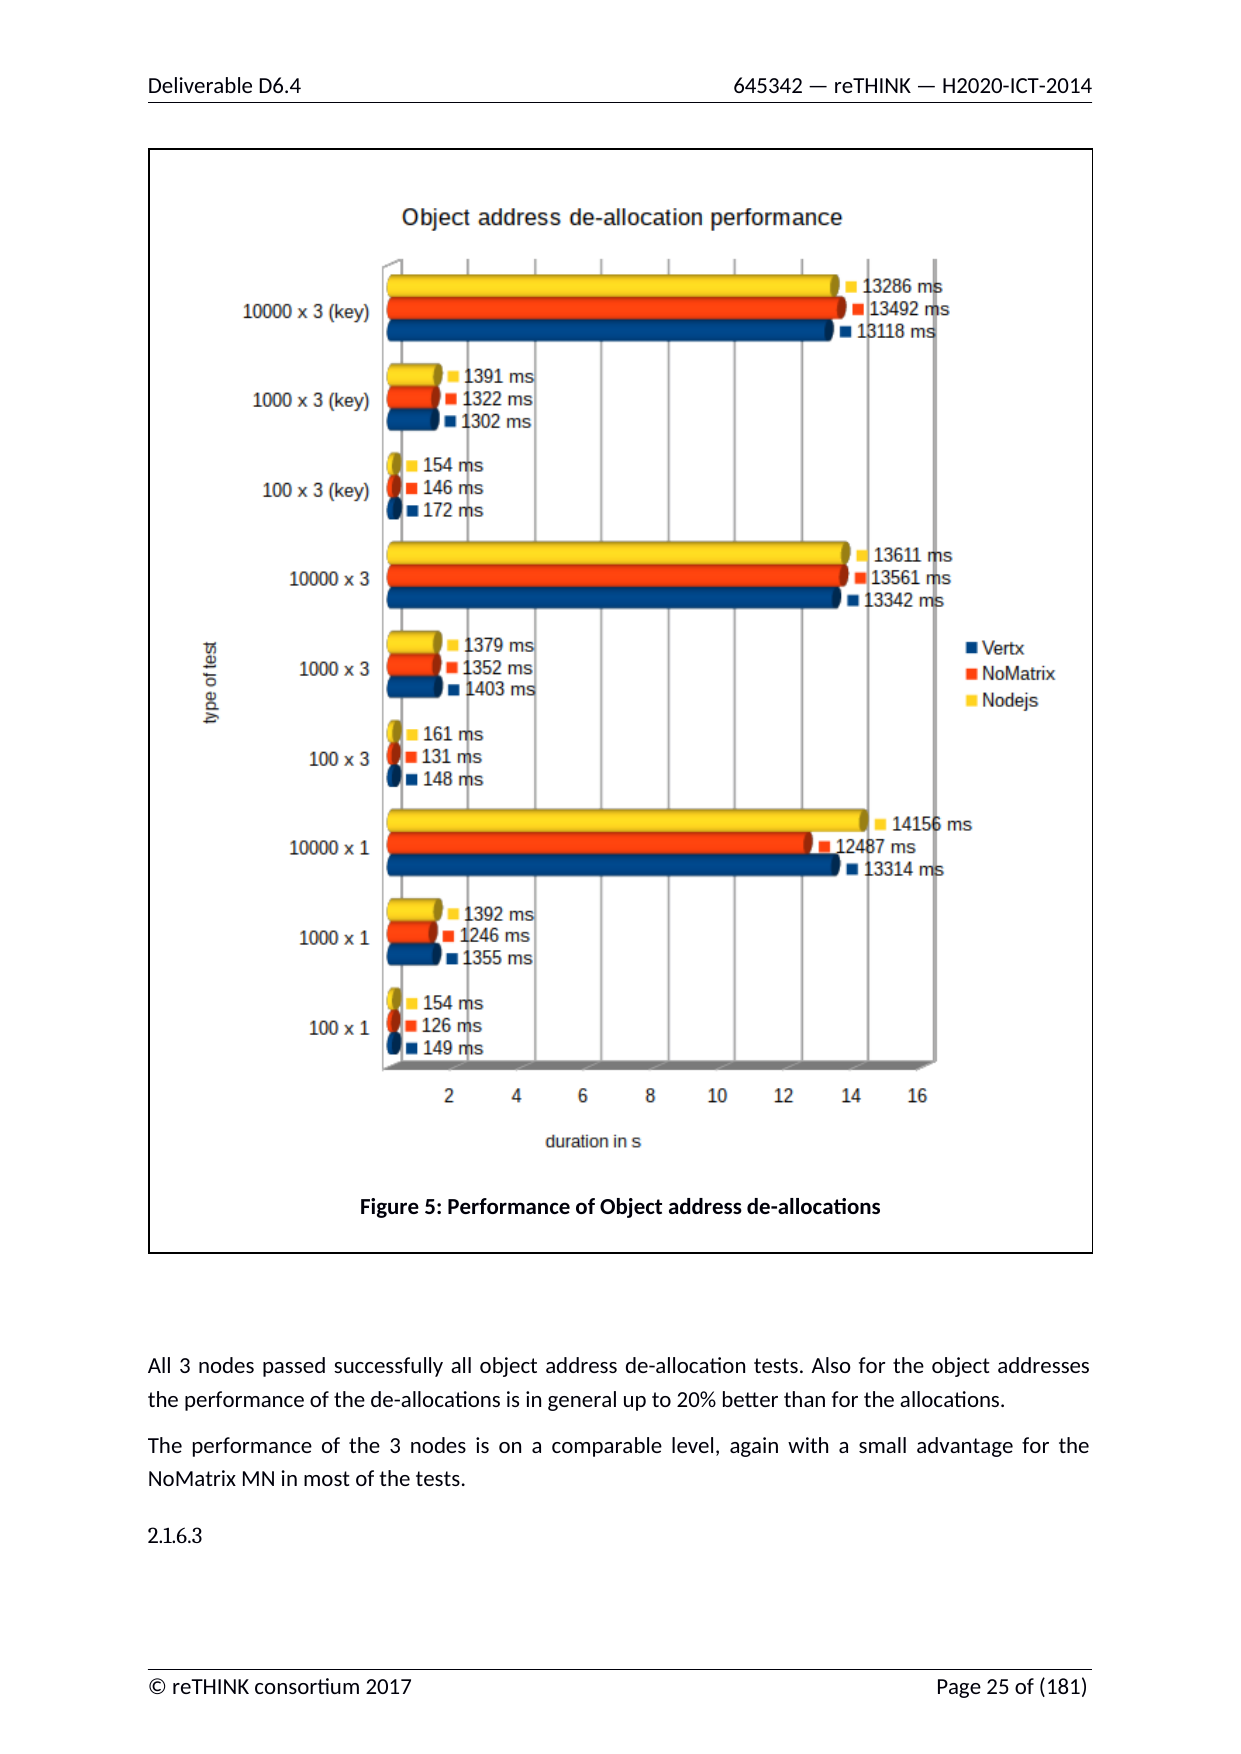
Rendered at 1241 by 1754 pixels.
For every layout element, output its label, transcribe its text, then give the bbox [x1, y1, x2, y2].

picture [171, 169, 1070, 1180]
text The performance of the 3 nodes is on a comparable level, again with a small advantage for the NoMatrix MN in most of the tests. [148, 1431, 1092, 1492]
text All 3 nodes passed successfully all object address de-allocation tests. Also for the object addresses the performance of the de-allocations is in general up to 20% better than for the allocations. [148, 1351, 1092, 1413]
